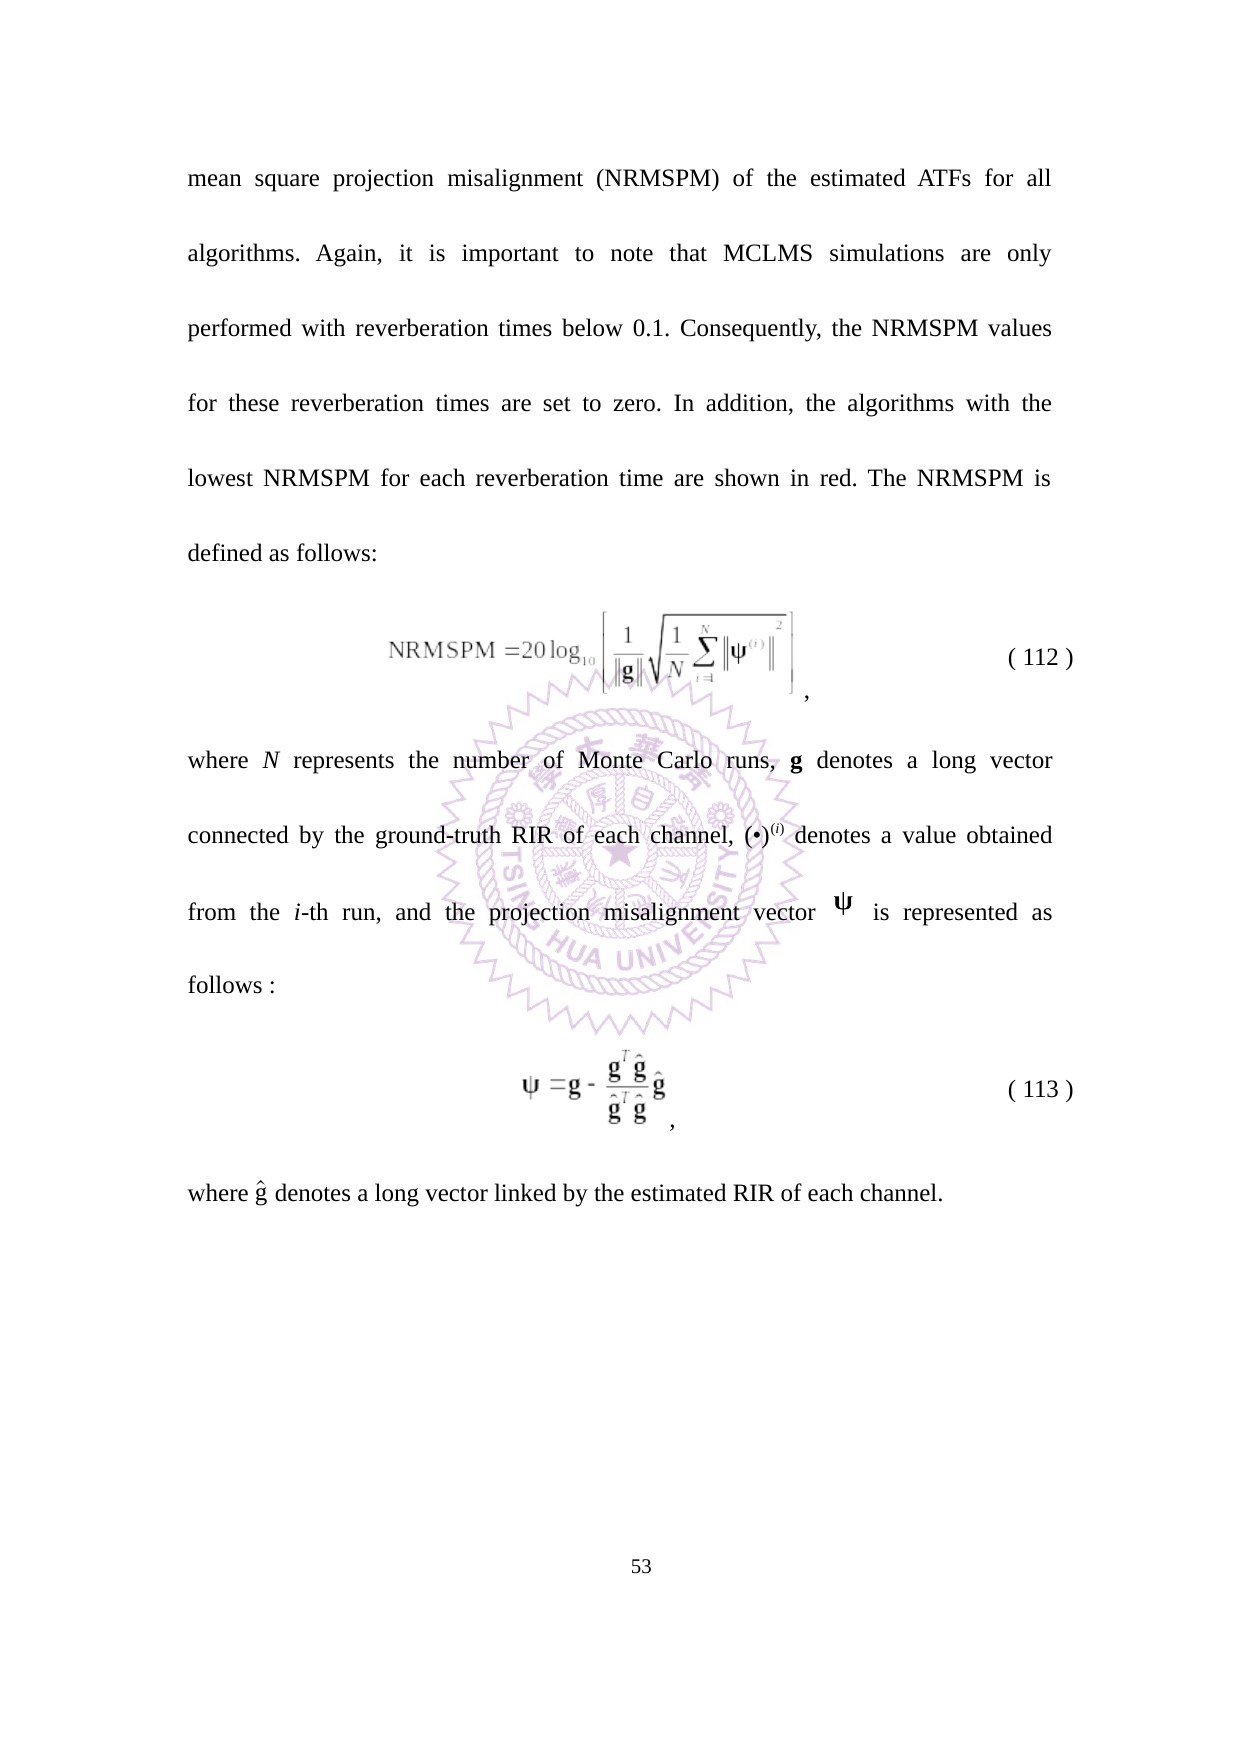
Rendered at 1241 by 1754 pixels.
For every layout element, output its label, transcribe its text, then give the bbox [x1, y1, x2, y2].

table_header , [199, 600, 994, 741]
table_header ( 112 ) [994, 600, 1087, 741]
picture [423, 1003, 817, 1032]
text where denotes a long vector linked by the estimated RIR of each channel. [187, 1173, 1053, 1211]
text where N represents the number of Monte Carlo runs, g denotes a long vector connected by the ground-truth RIR of each channel, (•)(i) denotes a value obtained from the i-th run, and the projection misalignment vector is represented as follows : [187, 741, 1053, 1003]
table_header ( 113 ) [994, 1032, 1087, 1173]
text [187, 158, 1053, 571]
table_header , [199, 1032, 994, 1173]
